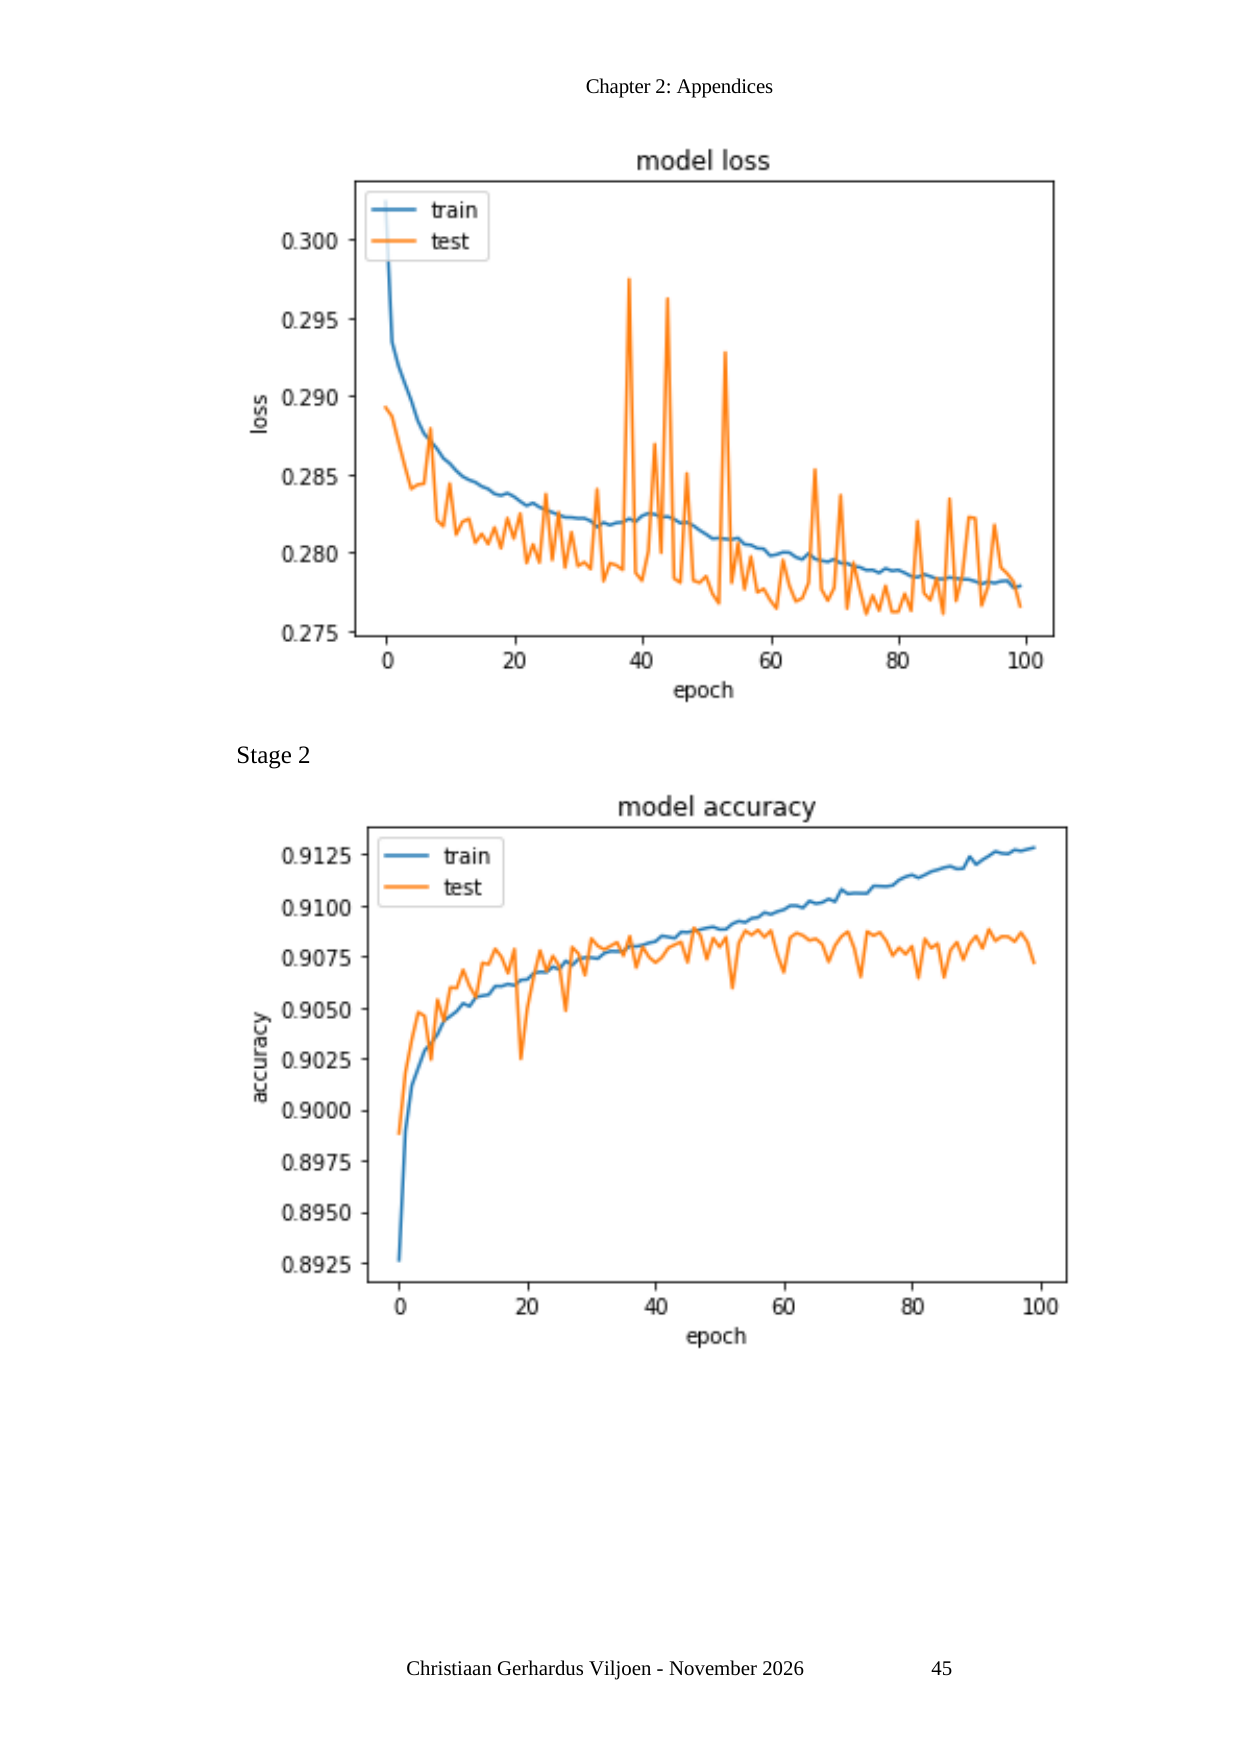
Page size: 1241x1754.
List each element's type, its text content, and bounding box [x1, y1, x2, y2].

picture [236, 135, 1074, 715]
picture [236, 781, 1087, 1361]
subtitle Stage 2 [236, 740, 1122, 769]
